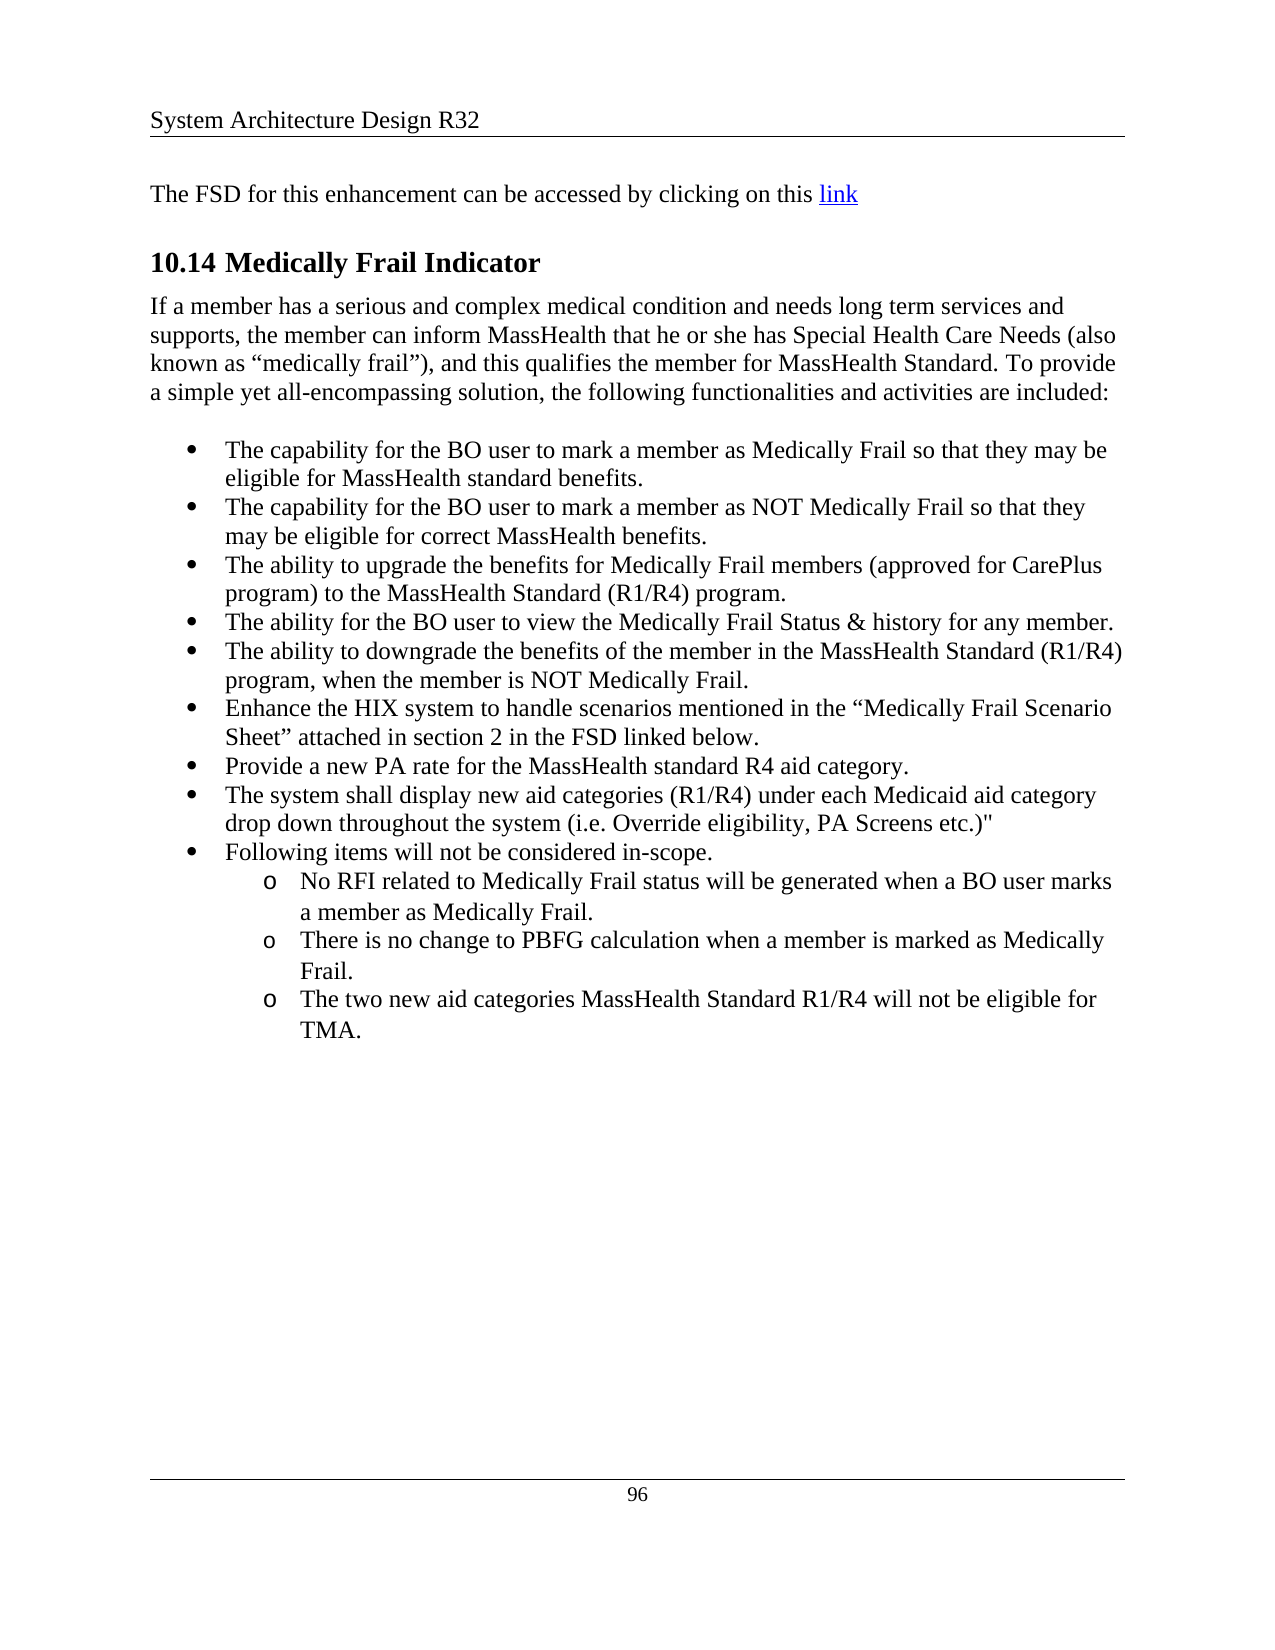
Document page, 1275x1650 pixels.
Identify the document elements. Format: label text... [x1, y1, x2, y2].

list The ability for the BO user to view the Medically Frail Status & history for any member. [187, 607, 1125, 636]
list Following items will not be considered in-scope. [187, 837, 1125, 866]
list There is no change to PBFG calculation when a member is marked as Medically Frail. [262, 926, 1125, 984]
list The ability to downgrade the benefits of the member in the MassHealth Standard (R1/R4) program, when the member is NOT Medically Frail. [187, 636, 1125, 693]
list No RFI related to Medically Frail status will be generated when a BO user marks a member as Medically Frail. [262, 866, 1125, 926]
subtitle Medically Frail Indicator [150, 245, 1125, 278]
list The capability for the BO user to mark a member as Medically Frail so that they may be eligible for MassHealth standard benefits. [187, 435, 1125, 492]
list The two new aid categories MassHealth Standard R1/R4 will not be eligible for TMA. [262, 984, 1125, 1044]
list The capability for the BO user to mark a member as NOT Medically Frail so that they may be eligible for correct MassHealth benefits. [187, 492, 1125, 550]
list Enhance the HIX system to handle scenarios mentioned in the “Medically Frail Scenario Sheet” attached in section 2 in the FSD linked below. [187, 693, 1125, 751]
list Provide a new PA rate for the MassHealth standard R4 aid category. [187, 751, 1125, 780]
text If a member has a serious and complex medical condition and needs long term services and supports, the member can inform MassHealth that he or she has Special Health Care Needs (also known as “medically frail”), and this qualifies the member for MassHealth Standard. To provide a simple yet all-encompassing solution, the following functionalities and activities are included: [150, 291, 1125, 406]
list The ability to upgrade the benefits for Medically Frail members (approved for CarePlus program) to the MassHealth Standard (R1/R4) program. [187, 550, 1125, 607]
text The FSD for this enhancement can be accessed by clicking on this link [150, 179, 1125, 207]
list The system shall display new aid categories (R1/R4) under each Medicaid aid category drop down throughout the system (i.e. Override eligibility, PA Screens etc.)" [187, 780, 1125, 837]
